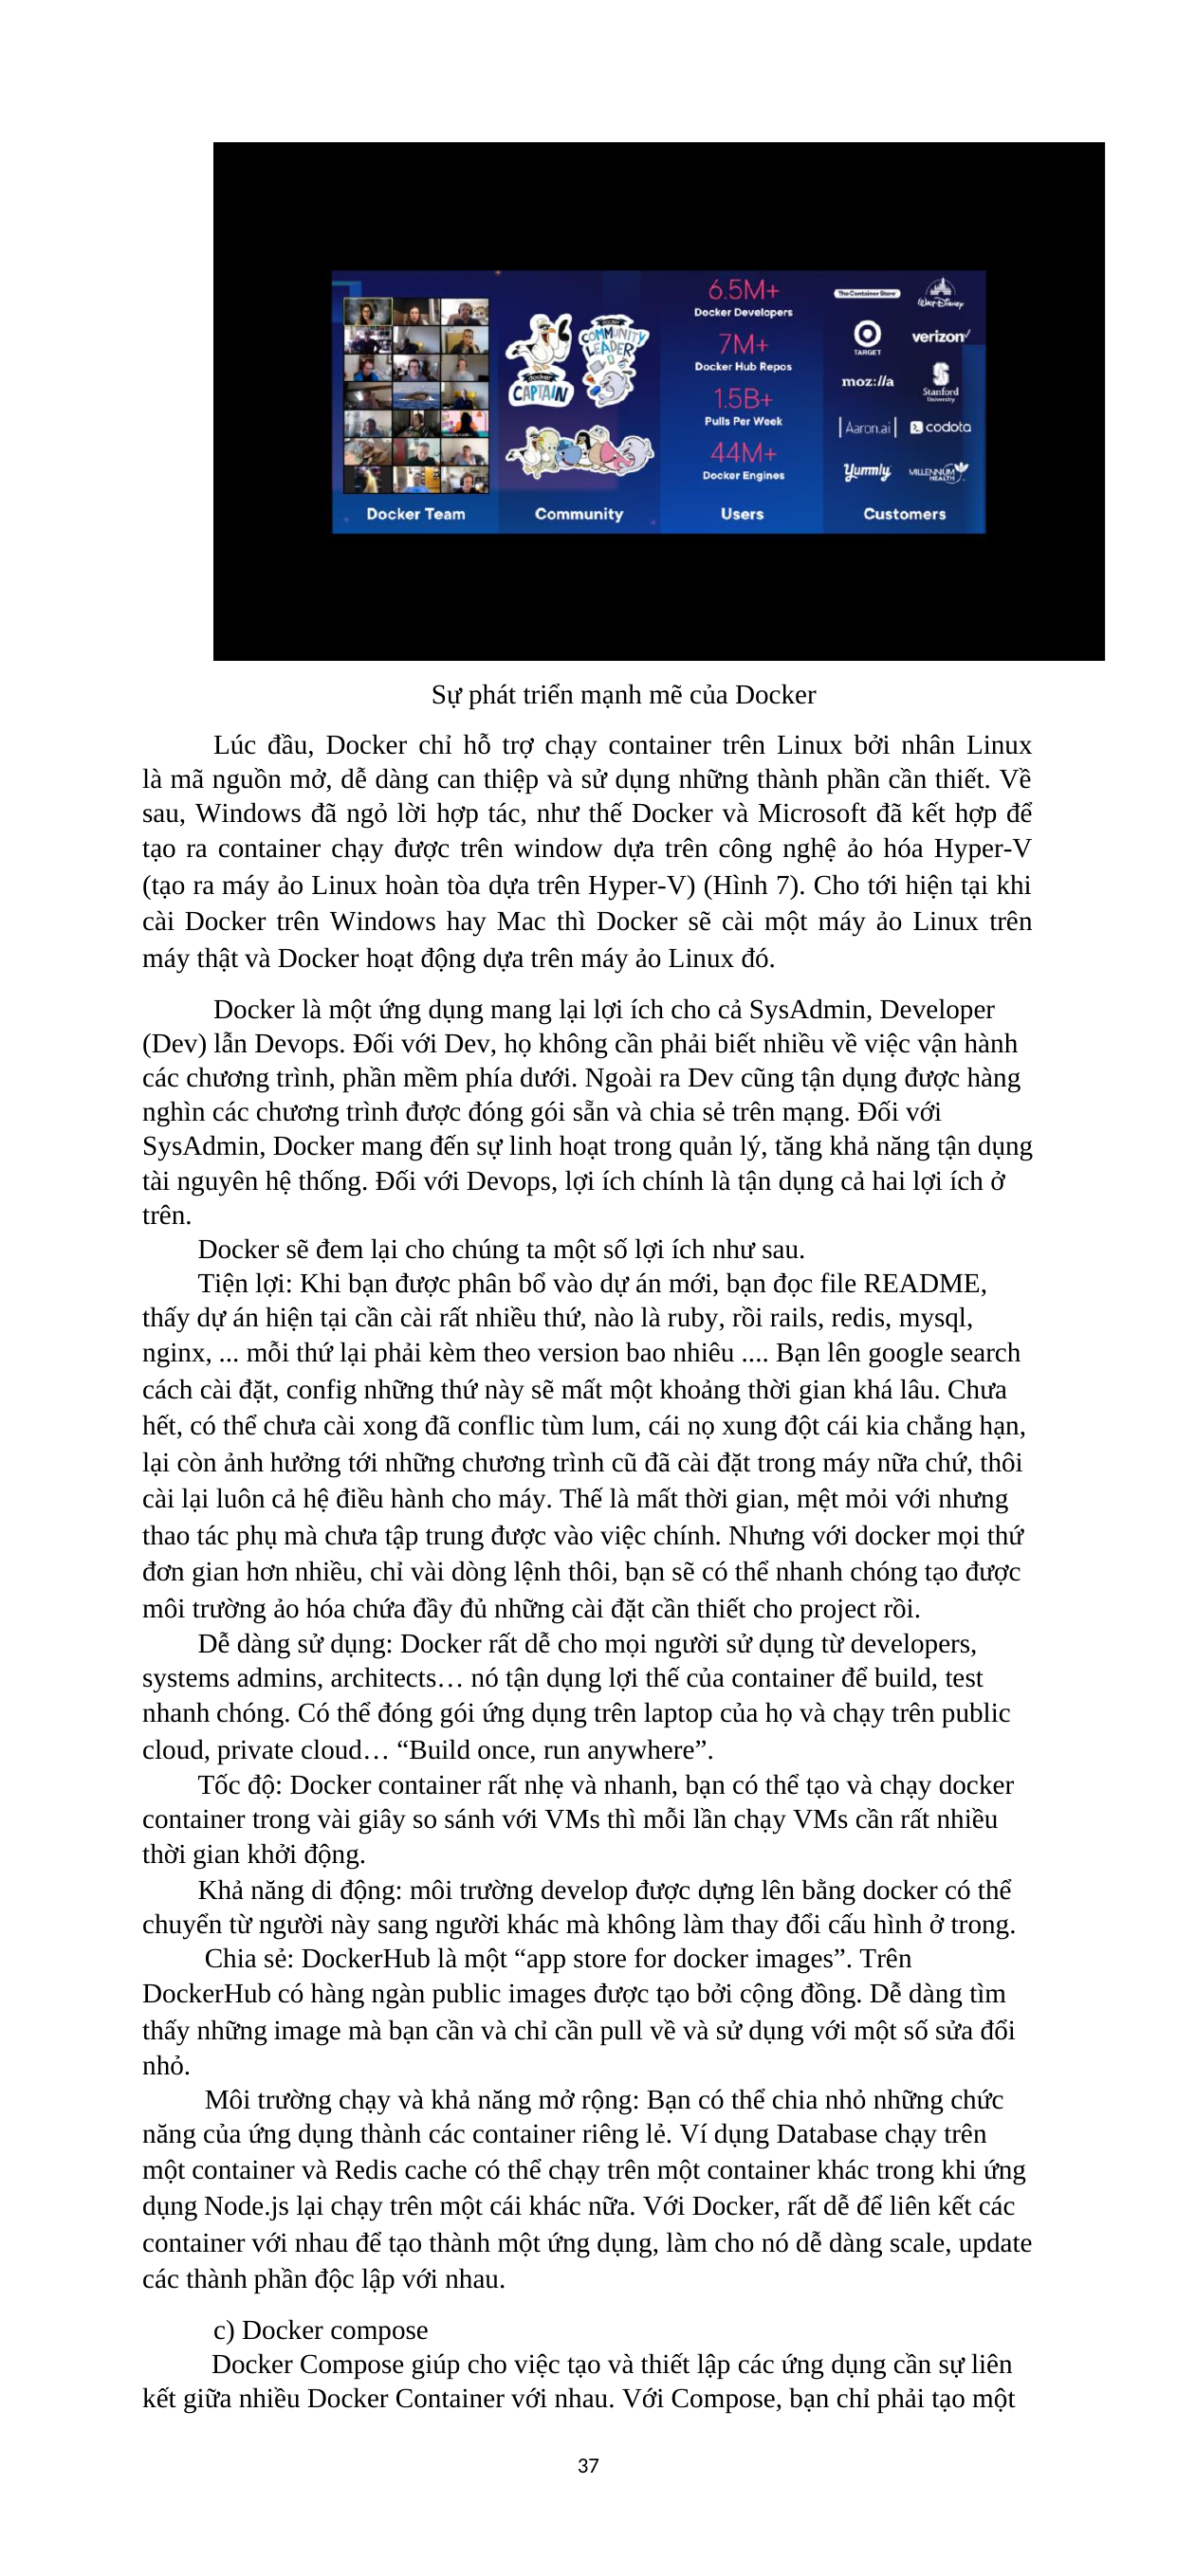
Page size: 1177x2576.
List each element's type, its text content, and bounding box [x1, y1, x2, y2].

text Sự phát triển mạnh mẽ của Docker [142, 678, 1034, 709]
text Lúc đầu, Docker chỉ hỗ trợ chạy container trên Linux bởi nhân Linux là mã nguồn mở, dễ dàng can thiệp và sử dụng những thành phần cần thiết. Về sau, Windows đã ngỏ lời hợp tác, như thế Docker và Microsoft đã kết hợp để tạo ra container chạy được trên window dựa trên công nghệ ảo hóa Hyper-V (tạo ra máy ảo Linux hoàn tòa dựa trên Hyper-V) (Hình 7). Cho tới hiện tại khi cài Docker trên Windows hay Mac thì Docker sẽ cài một máy ảo Linux trên máy thật và Docker hoạt động dựa trên máy ảo Linux đó. [142, 728, 1034, 974]
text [142, 2313, 1034, 2414]
picture [213, 142, 1106, 661]
text Docker là một ứng dụng mang lại lợi ích cho cả SysAdmin, Developer (Dev) lẫn Devops. Đối với Dev, họ không cần phải biết nhiều về việc vận hành các chương trình, phần mềm phía dưới. Ngoài ra Dev cũng tận dụng được hàng nghìn các chương trình được đóng gói sẵn và chia sẻ trên mạng. Đối với SysAdmin, Docker mang đến sự linh hoạt trong quản lý, tăng khả năng tận dụng tài nguyên hệ thống. Đối với Devops, lợi ích chính là tận dụng cả hai lợi ích ở trên. Docker sẽ đem lại cho chúng ta một số lợi ích như sau. Tiện lợi: Khi bạn được phân bổ vào dự án mới, bạn đọc file README, thấy dự án hiện tại cần cài rất nhiều thứ, nào là ruby, rồi rails, redis, mysql, nginx, ... mỗi thứ lại phải kèm theo version bao nhiêu .... Bạn lên google search cách cài đặt, config những thứ này sẽ mất một khoảng thời gian khá lâu. Chưa hết, có thể chưa cài xong đã conflic tùm lum, cái nọ xung đột cái kia chẳng hạn, lại còn ảnh hưởng tới những chương trình cũ đã cài đặt trong máy nữa chứ, thôi cài lại luôn cả hệ điều hành cho máy. Thế là mất thời gian, mệt mỏi với nhưng thao tác phụ mà chưa tập trung được vào việc chính. Nhưng với docker mọi thứ đơn gian hơn nhiều, chỉ vài dòng lệnh thôi, bạn sẽ có thể nhanh chóng tạo được môi trường ảo hóa chứa đầy đủ những cài đặt cần thiết cho project rồi. Dễ dàng sử dụng: Docker rất dễ cho mọi người sử dụng từ developers, systems admins, architects… nó tận dụng lợi thế của container để build, test nhanh chóng. Có thể đóng gói ứng dụng trên laptop của họ và chạy trên public cloud, private cloud… “Build once, run anywhere”. Tốc độ: Docker container rất nhẹ và nhanh, bạn có thể tạo và chạy docker container trong vài giây so sánh với VMs thì mỗi lần chạy VMs cần rất nhiều thời gian khởi động. Khả năng di động: môi trường develop được dựng lên bằng docker có thể chuyển từ người này sang người khác mà không làm thay đổi cấu hình ở trong. Chia sẻ: DockerHub là một “app store for docker images”. Trên DockerHub có hàng ngàn public images được tạo bởi cộng đồng. Dễ dàng tìm thấy những image mà bạn cần và chỉ cần pull về và sử dụng với một số sửa đổi nhỏ. Môi trường chạy và khả năng mở rộng: Bạn có thể chia nhỏ những chức năng của ứng dụng thành các container riêng lẻ. Ví dụng Database chạy trên một container và Redis cache có thể chạy trên một container khác trong khi ứng dụng Node.js lại chạy trên một cái khác nữa. Với Docker, rất dễ để liên kết các container với nhau để tạo thành một ứng dụng, làm cho nó dễ dàng scale, update các thành phần độc lập với nhau. [142, 993, 1034, 2295]
